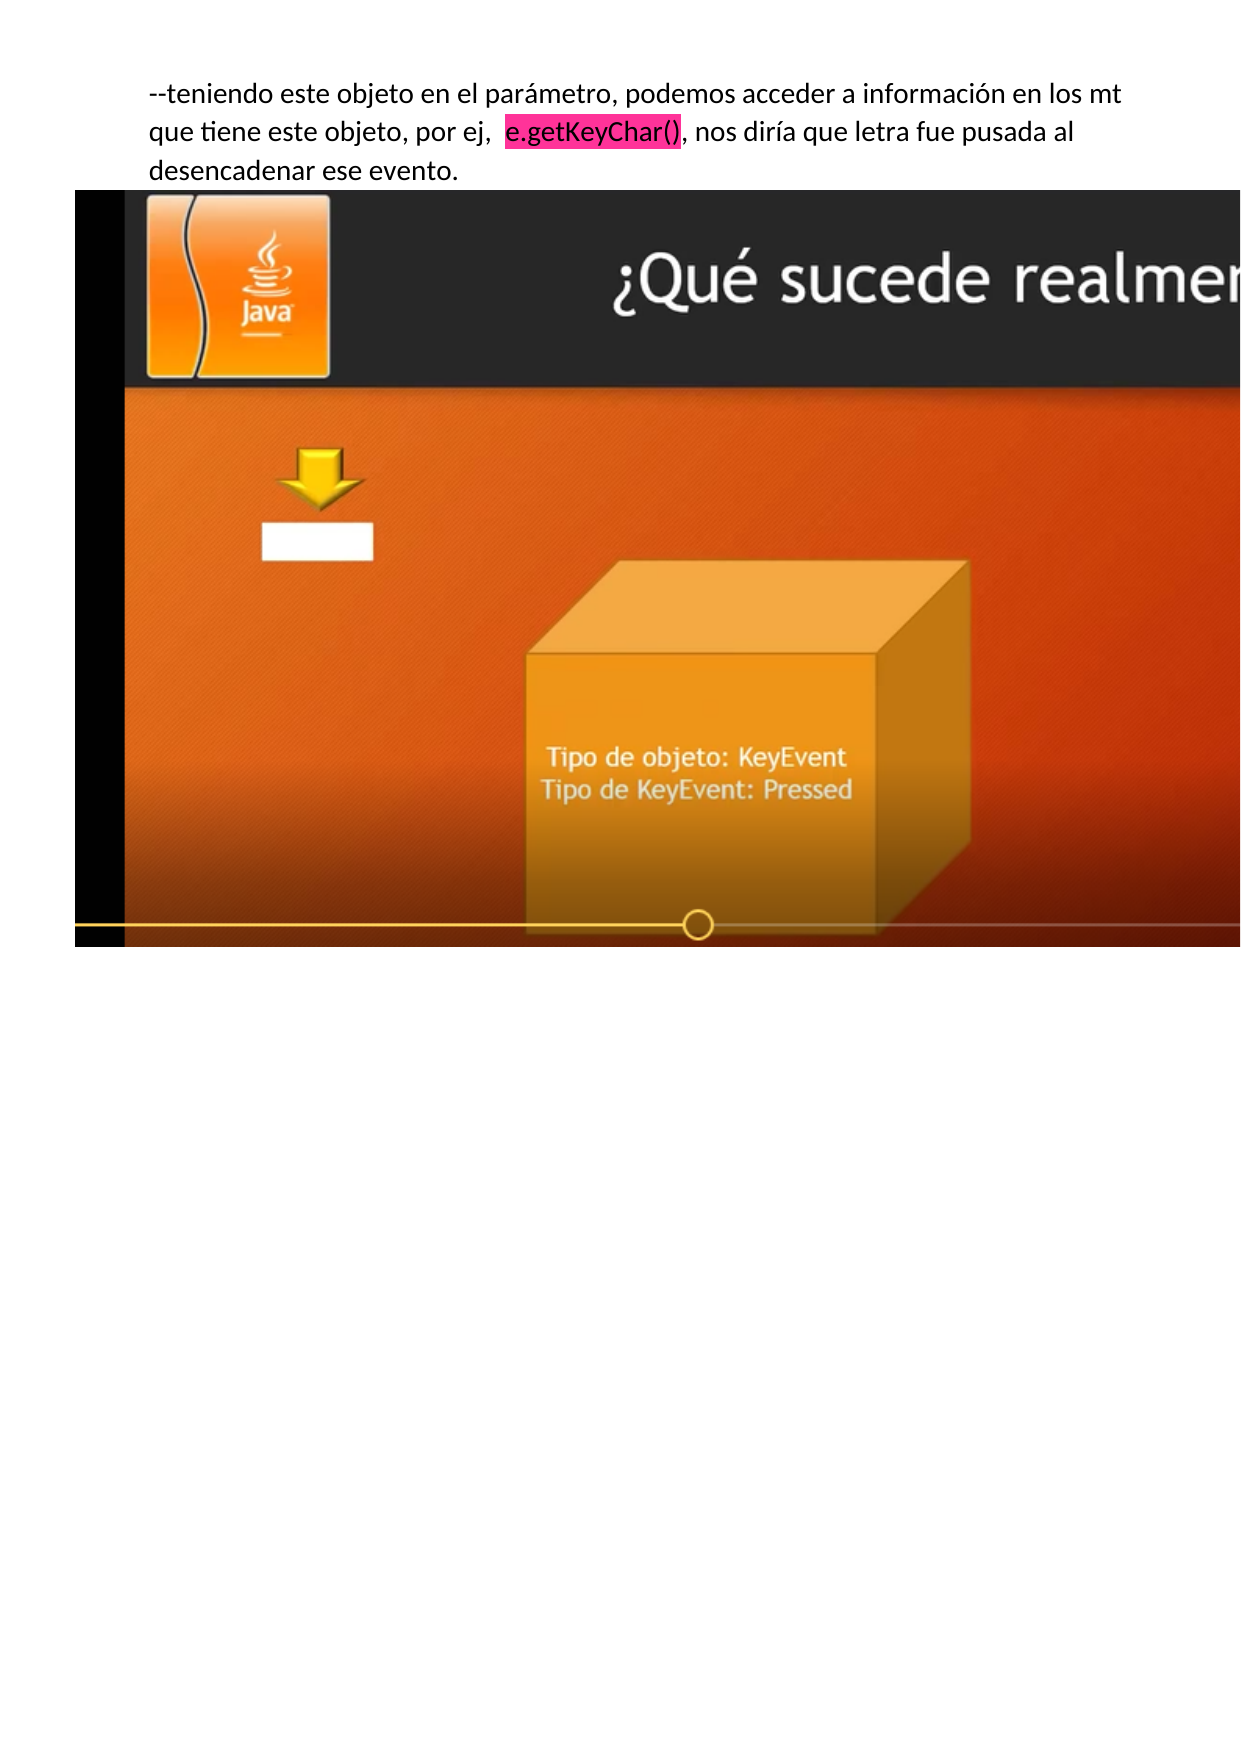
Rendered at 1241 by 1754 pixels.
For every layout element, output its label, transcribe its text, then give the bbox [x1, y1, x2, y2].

picture [75, 190, 1241, 947]
text --teniendo este objeto en el parámetro, podemos acceder a información en los mt que tiene este objeto, por ej, e.getKeyChar(), nos diría que letra fue pusada al desencadenar ese evento. [149, 75, 1165, 187]
